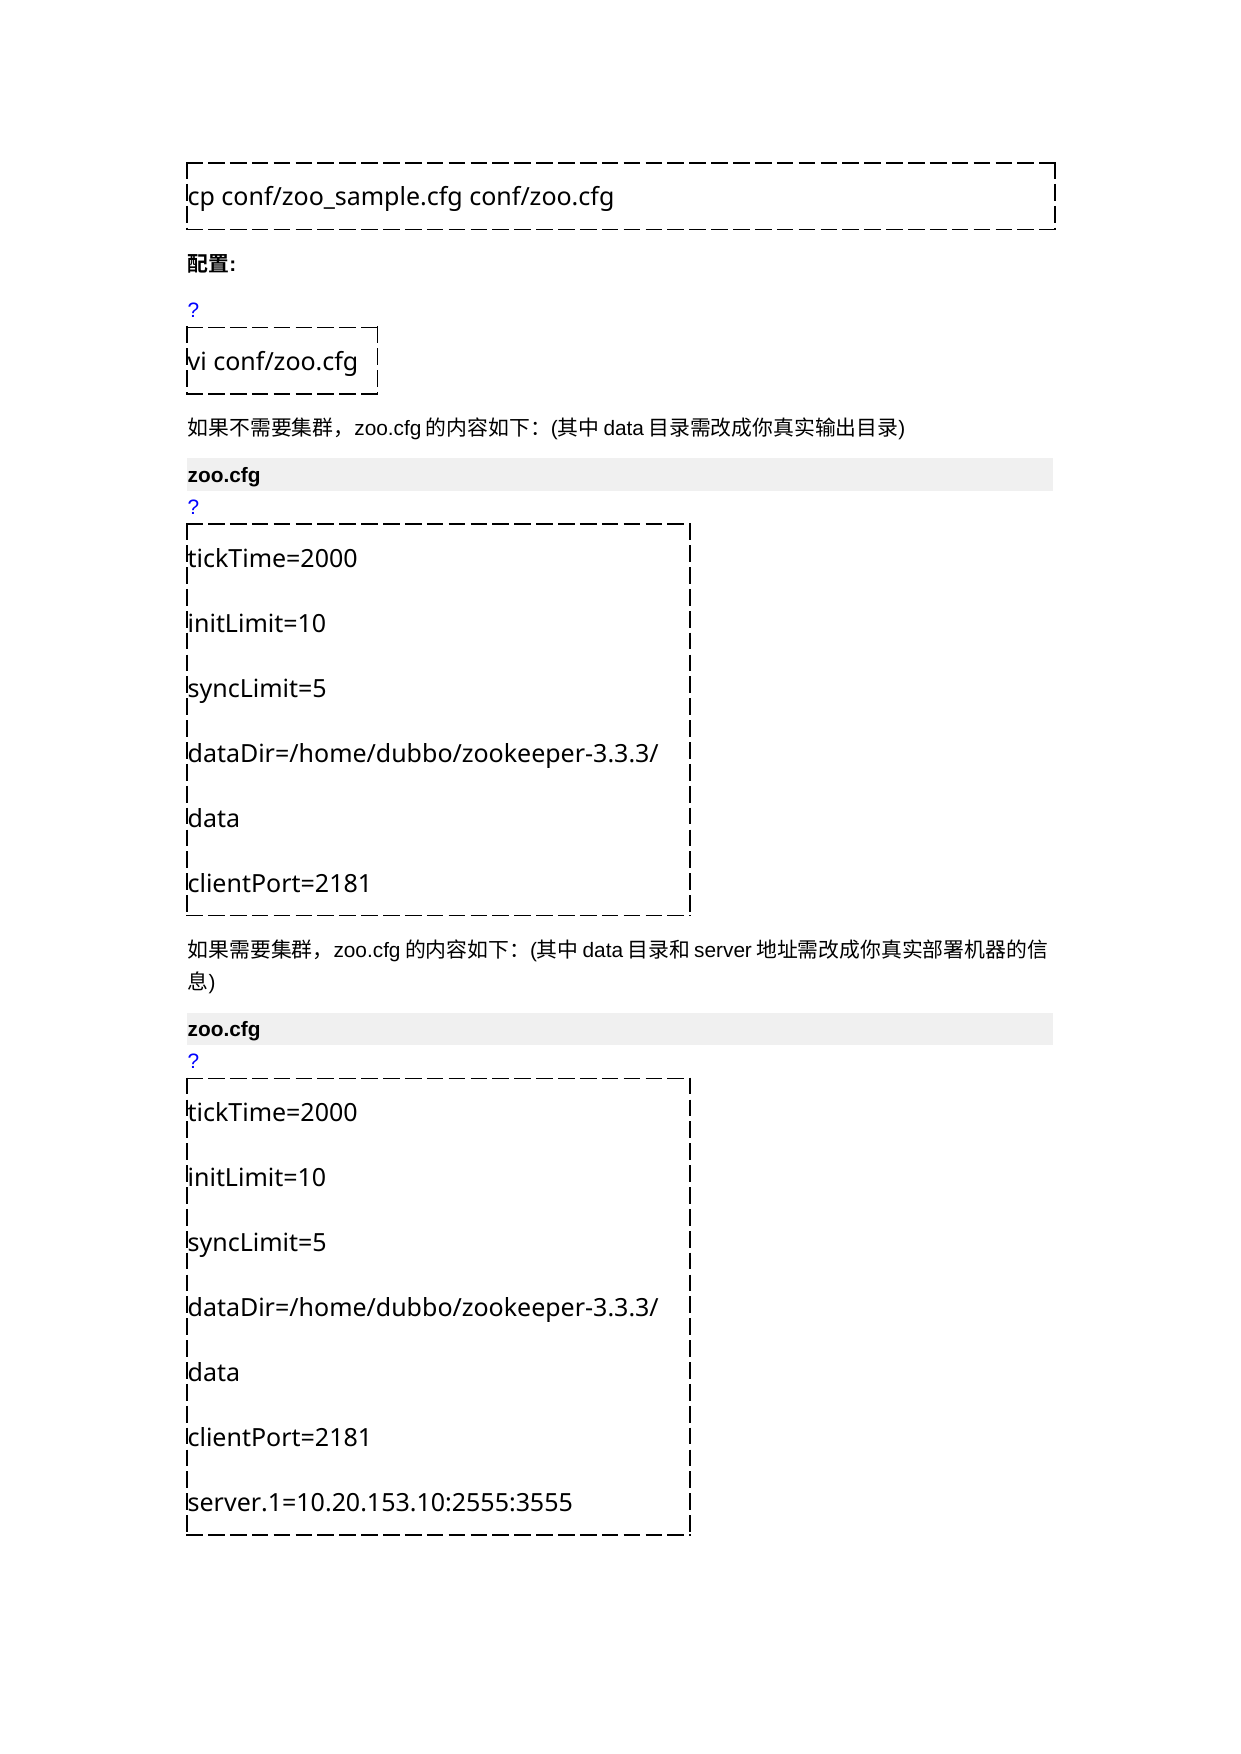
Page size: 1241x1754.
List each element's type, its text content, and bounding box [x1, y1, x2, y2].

text zoo.cfg [187, 1013, 1053, 1045]
text zoo.cfg [187, 458, 1053, 491]
table_header tickTime=2000 initLimit=10 syncLimit=5 dataDir=/home/dubbo/zookeeper-3.3.3/data clientPort=2181 [187, 523, 690, 915]
text ? [187, 491, 1053, 523]
text 配置: [187, 246, 1053, 278]
text 如果不需要集群，zoo.cfg的内容如下：(其中data目录需改成你真实输出目录) [187, 410, 1053, 443]
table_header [187, 1078, 690, 1534]
text ? [187, 1045, 1053, 1078]
text 如果需要集群，zoo.cfg的内容如下：(其中data目录和server地址需改成你真实部署机器的信息) [187, 932, 1053, 997]
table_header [187, 162, 1055, 228]
text ? [187, 294, 1053, 326]
table_header vi conf/zoo.cfg [187, 326, 377, 393]
